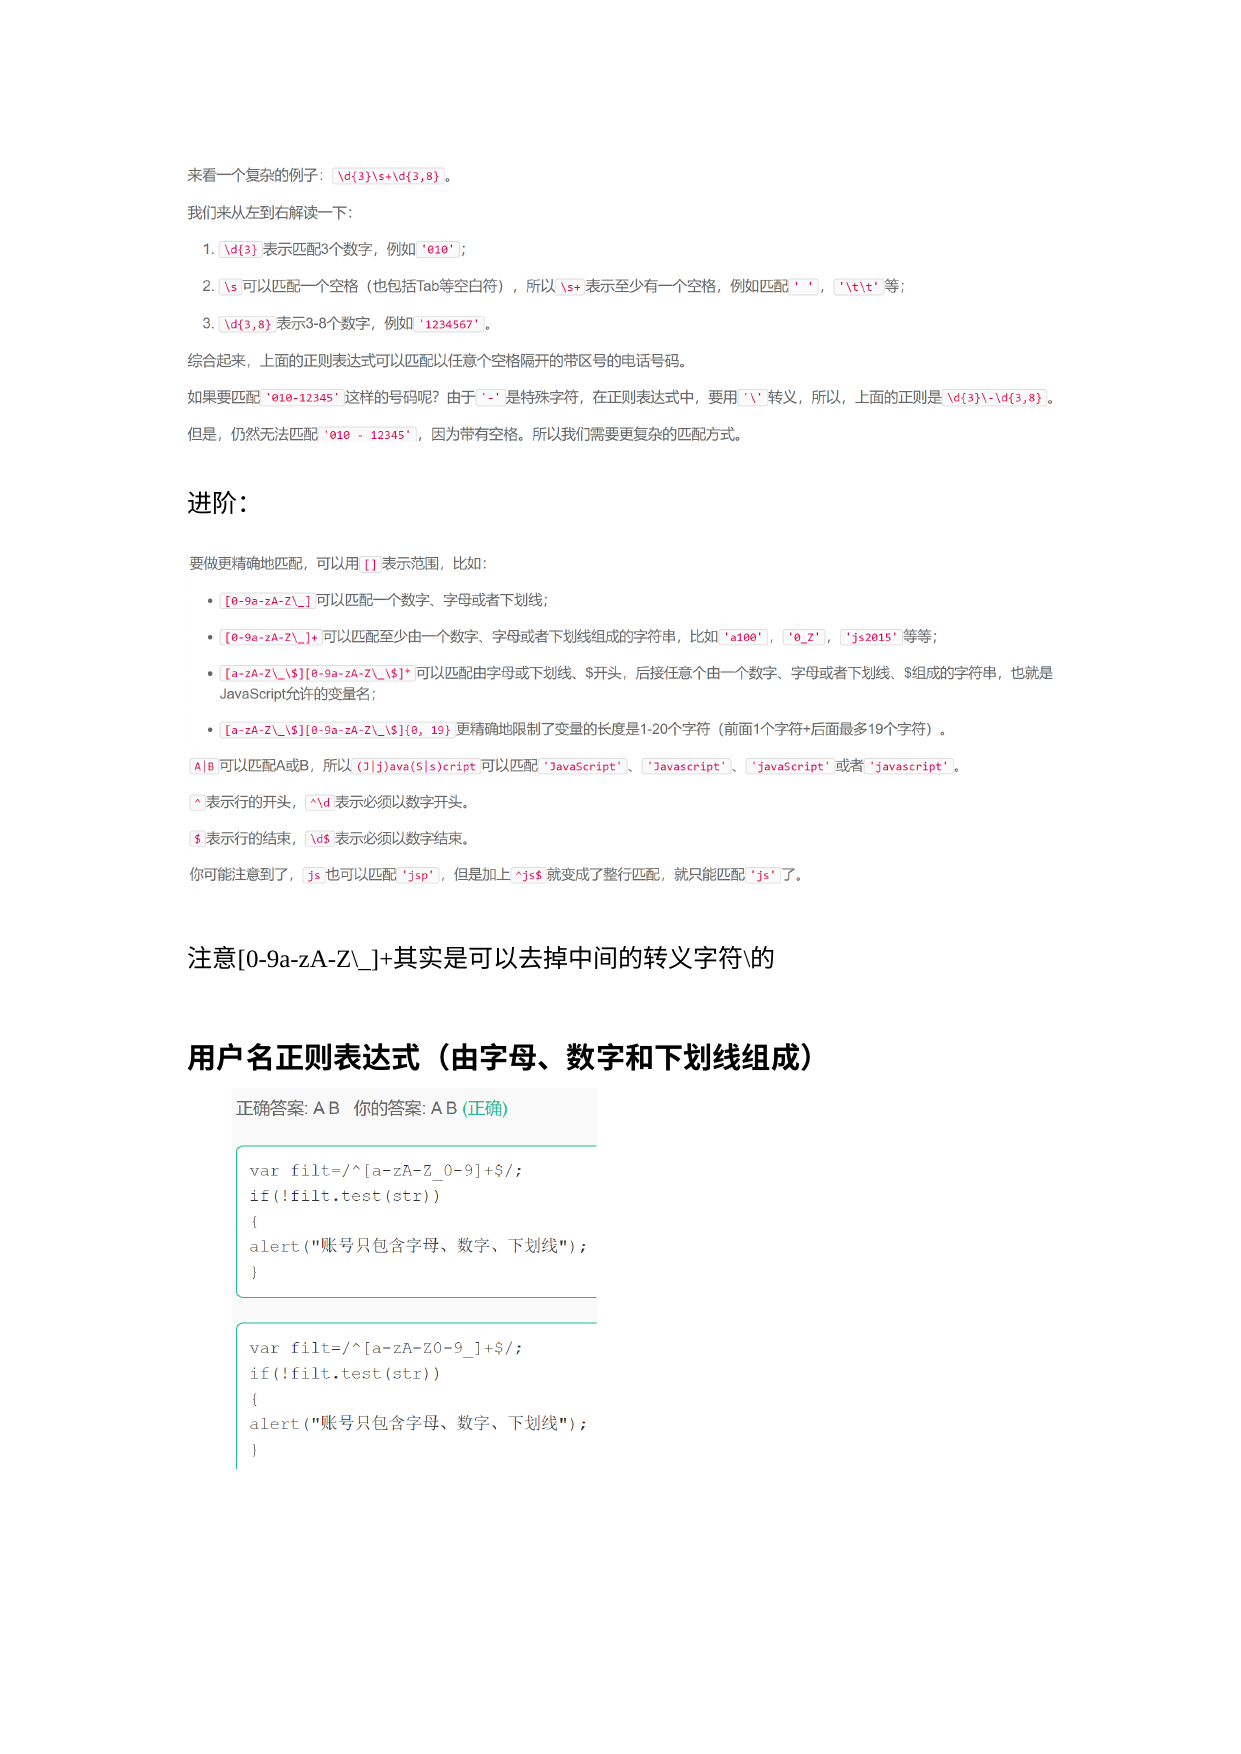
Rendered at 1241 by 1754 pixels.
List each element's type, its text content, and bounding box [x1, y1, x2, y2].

text 注意[0-9a-zA-Z\_]+其实是可以去掉中间的转义字符\的 [187, 924, 1053, 989]
text 进阶： [187, 469, 1053, 534]
picture [187, 162, 1053, 442]
picture [231, 1088, 597, 1469]
subtitle 用户名正则表达式（由字母、数字和下划线组成） [187, 1023, 1053, 1088]
picture [187, 552, 1053, 887]
